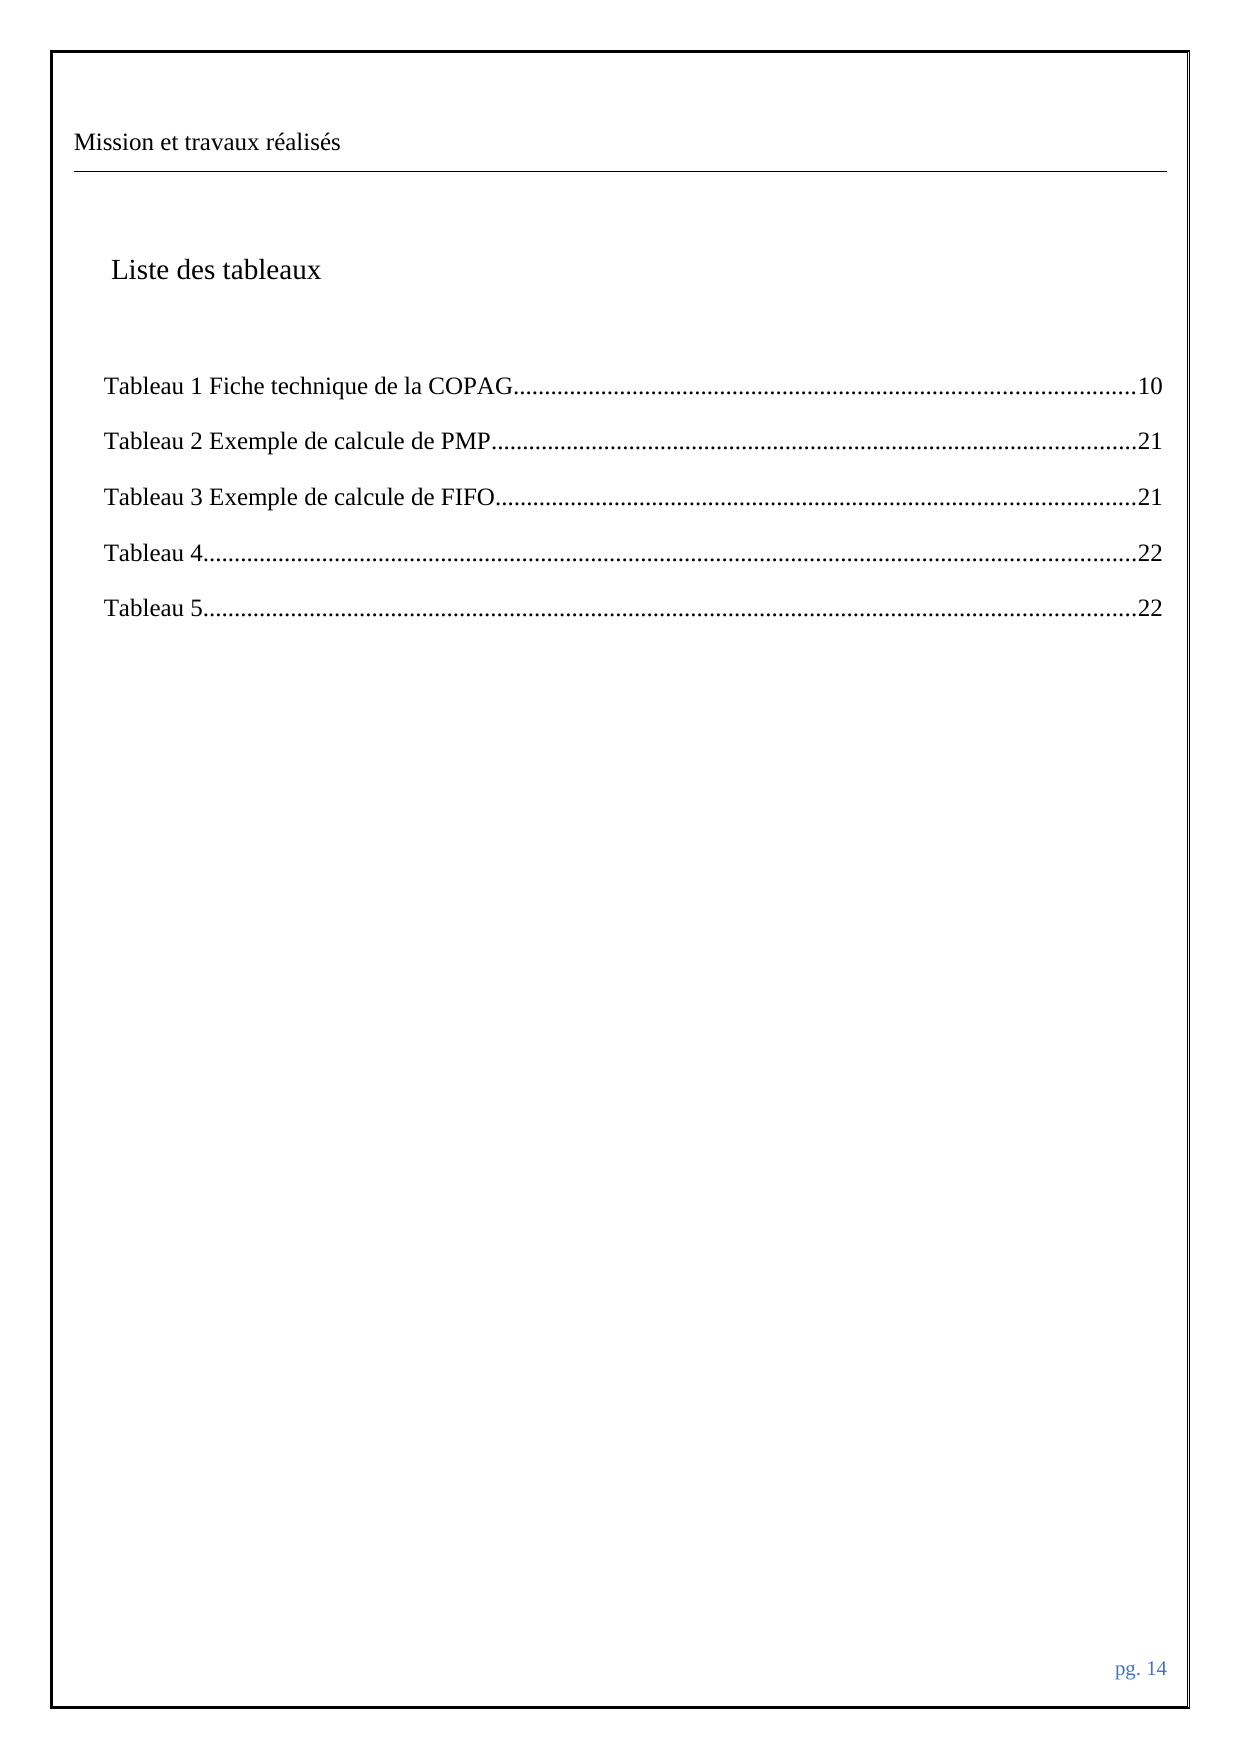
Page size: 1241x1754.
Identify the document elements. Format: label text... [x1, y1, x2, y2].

text Liste des tableaux [73, 252, 1167, 286]
text Tableau 2 Exemple de calcule de PMP 21 [73, 426, 1167, 455]
text Tableau 5 22 [73, 593, 1167, 622]
text Tableau 4 22 [73, 538, 1167, 566]
text Tableau 1 Fiche technique de la COPAG 10 [73, 371, 1167, 399]
text Tableau 3 Exemple de calcule de FIFO 21 [73, 482, 1167, 511]
